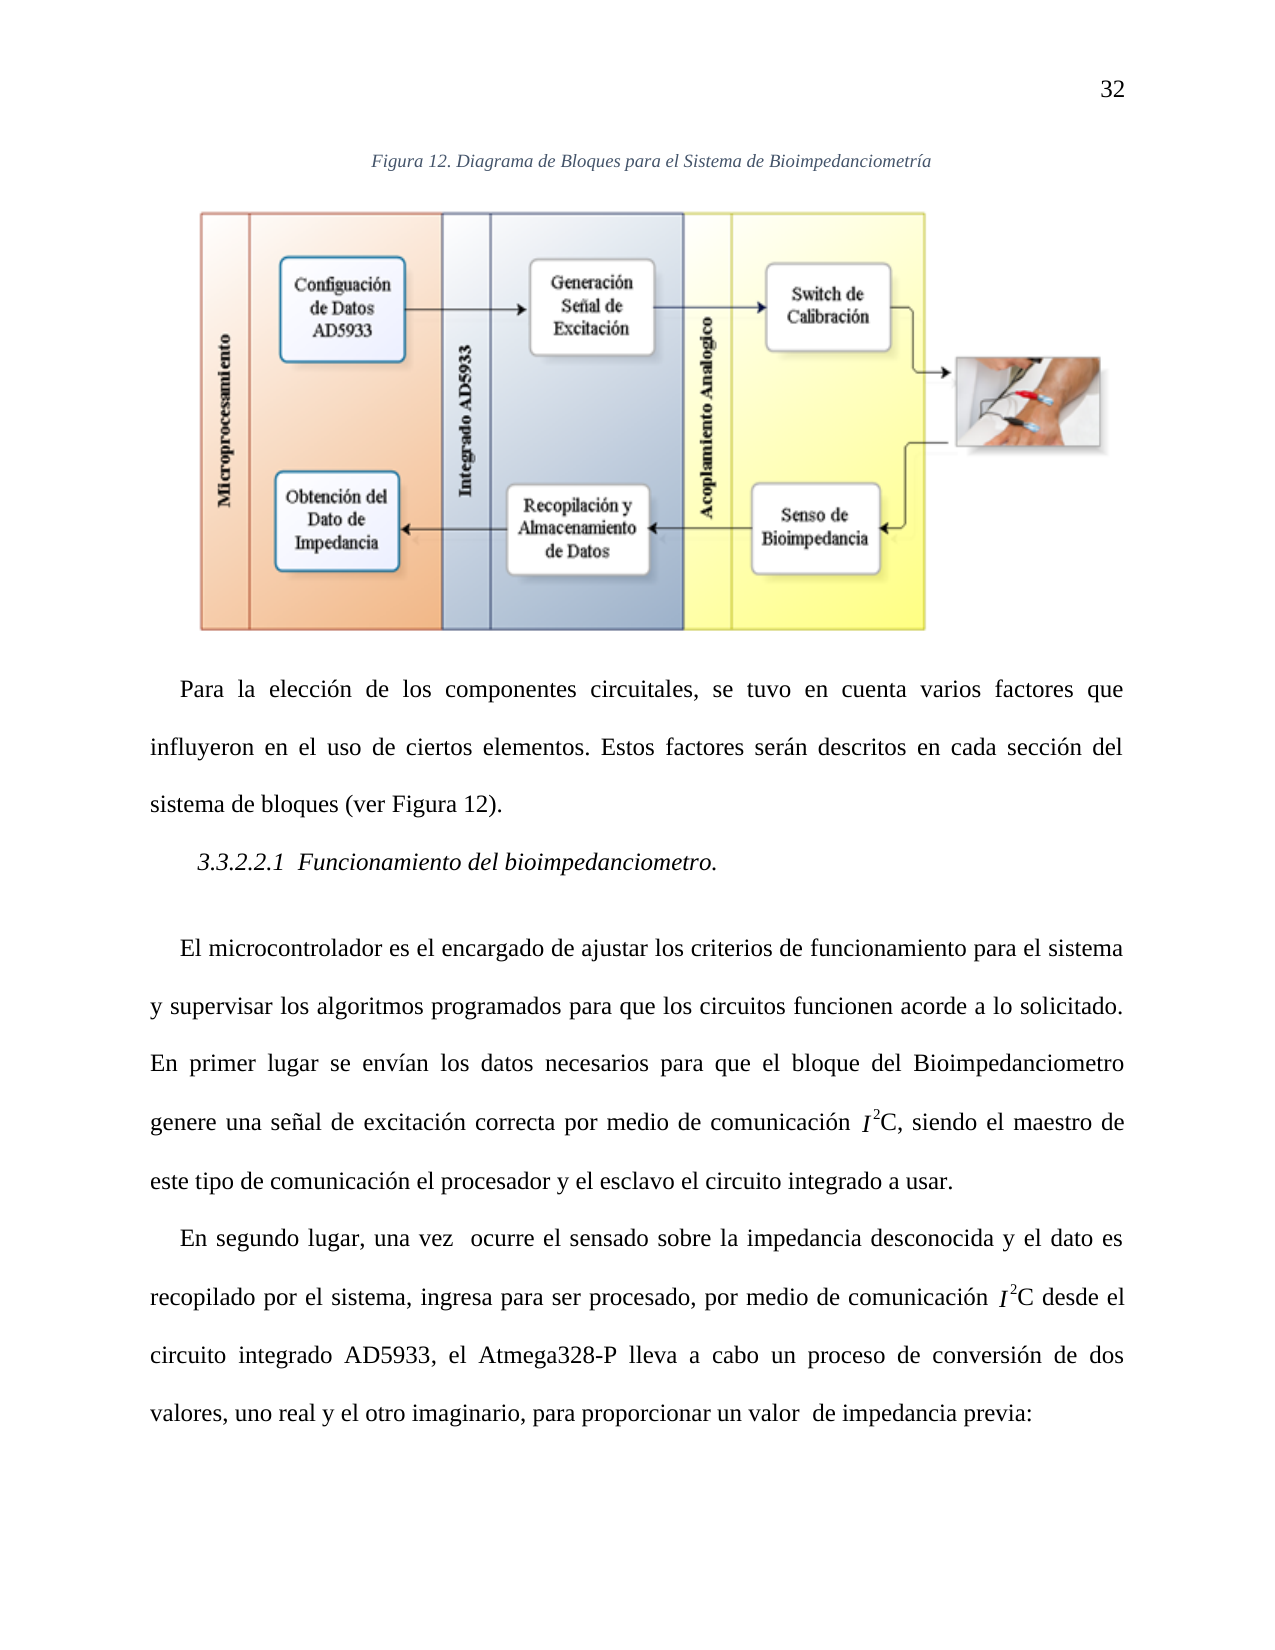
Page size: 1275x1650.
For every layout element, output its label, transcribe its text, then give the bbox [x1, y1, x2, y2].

text Figura 12. Diagrama de Bloques para el Sistema de Bioimpedanciometría [150, 150, 1125, 172]
subtitle Funcionamiento del bioimpedanciometro. [150, 847, 1125, 876]
text Para la elección de los componentes circuitales, se tuvo en cuenta varios factores que influyeron en el uso de ciertos elementos. Estos factores serán descritos en cada sección del sistema de bloques (ver Figura 12). [150, 674, 1125, 818]
picture [185, 192, 1119, 646]
text El microcontrolador es el encargado de ajustar los criterios de funcionamiento para el sistema y supervisar los algoritmos programados para que los circuitos funcionen acorde a lo solicitado. En primer lugar se envían los datos necesarios para que el bloque del Bioimpedanciometro genere una señal de excitación correcta por medio de comunicación C, siendo el maestro de este tipo de comunicación el procesador y el esclavo el circuito integrado a usar. [150, 933, 1125, 1194]
text En segundo lugar, una vez ocurre el sensado sobre la impedancia desconocida y el dato es recopilado por el sistema, ingresa para ser procesado, por medio de comunicación C desde el circuito integrado AD5933, el Atmega328-P lleva a cabo un proceso de conversión de dos valores, uno real y el otro imaginario, para proporcionar un valor de impedancia previa: [150, 1223, 1125, 1427]
